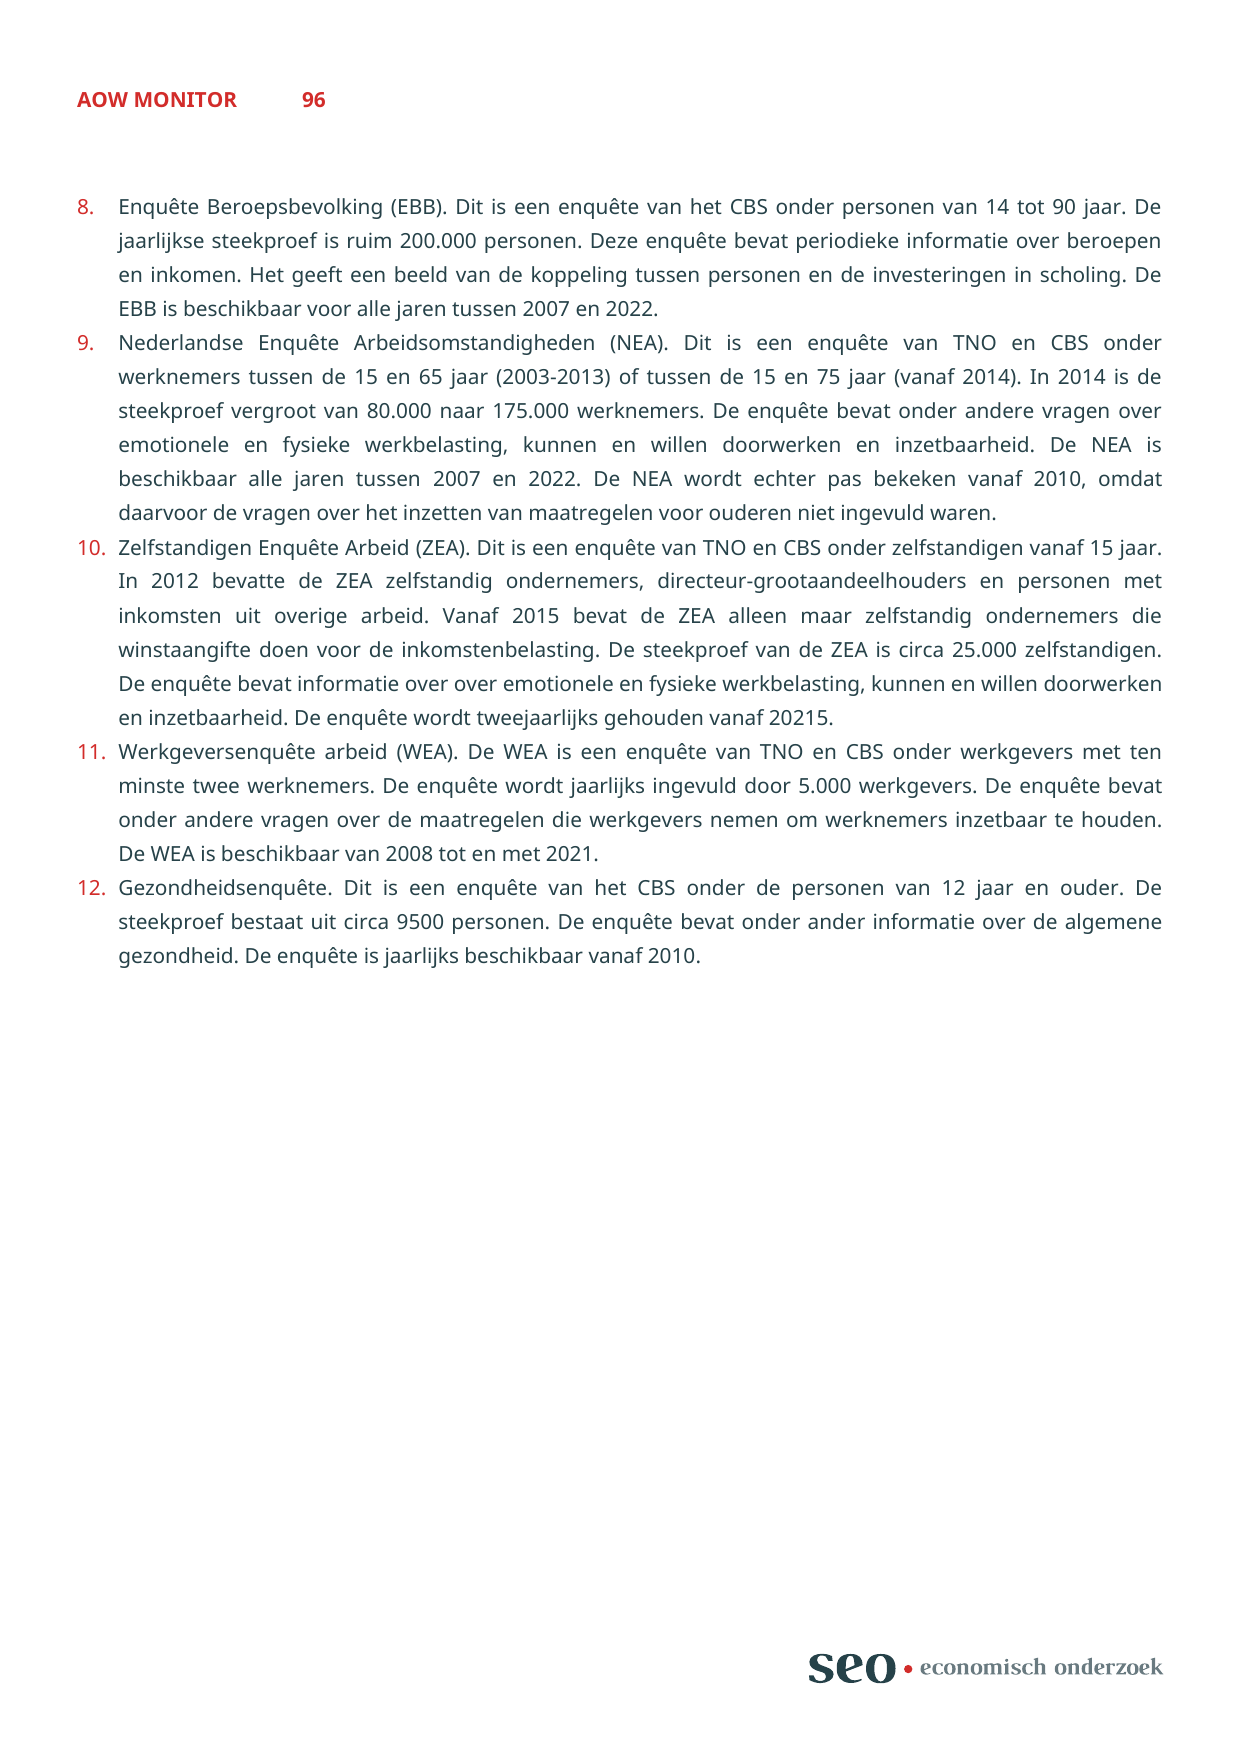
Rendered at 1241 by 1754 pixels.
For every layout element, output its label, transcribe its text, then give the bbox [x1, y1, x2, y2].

text Enquête Beroepsbevolking (EBB). Dit is een enquête van het CBS onder personen van 14 tot 90 jaar. De jaarlijkse steekproef is ruim 200.000 personen. Deze enquête bevat periodieke informatie over beroepen en inkomen. Het geeft een beeld van de koppeling tussen personen en de investeringen in scholing. De EBB is beschikbaar voor alle jaren tussen 2007 en 2022. [77, 192, 1163, 323]
text Werkgeversenquête arbeid (WEA). De WEA is een enquête van TNO en CBS onder werkgevers met ten minste twee werknemers. De enquête wordt jaarlijks ingevuld door 5.000 werkgevers. De enquête bevat onder andere vragen over de maatregelen die werkgevers nemen om werknemers inzetbaar te houden. De WEA is beschikbaar van 2008 tot en met 2021. [77, 737, 1163, 868]
text Nederlandse Enquête Arbeidsomstandigheden (NEA). Dit is een enquête van TNO en CBS onder werknemers tussen de 15 en 65 jaar (2003-2013) of tussen de 15 en 75 jaar (vanaf 2014). In 2014 is de steekproef vergroot van 80.000 naar 175.000 werknemers. De enquête bevat onder andere vragen over emotionele en fysieke werkbelasting, kunnen en willen doorwerken en inzetbaarheid. De NEA is beschikbaar alle jaren tussen 2007 en 2022. De NEA wordt echter pas bekeken vanaf 2010, omdat daarvoor de vragen over het inzetten van maatregelen voor ouderen niet ingevuld waren. [77, 328, 1163, 527]
text Gezondheidsenquête. Dit is een enquête van het CBS onder de personen van 12 jaar en ouder. De steekproef bestaat uit circa 9500 personen. De enquête bevat onder ander informatie over de algemene gezondheid. De enquête is jaarlijks beschikbaar vanaf 2010. [77, 873, 1163, 970]
text Zelfstandigen Enquête Arbeid (ZEA). Dit is een enquête van TNO en CBS onder zelfstandigen vanaf 15 jaar. In 2012 bevatte de ZEA zelfstandig ondernemers, directeur-grootaandeelhouders en personen met inkomsten uit overige arbeid. Vanaf 2015 bevat de ZEA alleen maar zelfstandig ondernemers die winstaangifte doen voor de inkomstenbelasting. De steekproef van de ZEA is circa 25.000 zelfstandigen. De enquête bevat informatie over over emotionele en fysieke werkbelasting, kunnen en willen doorwerken en inzetbaarheid. De enquête wordt tweejaarlijks gehouden vanaf 20215. [77, 533, 1163, 731]
